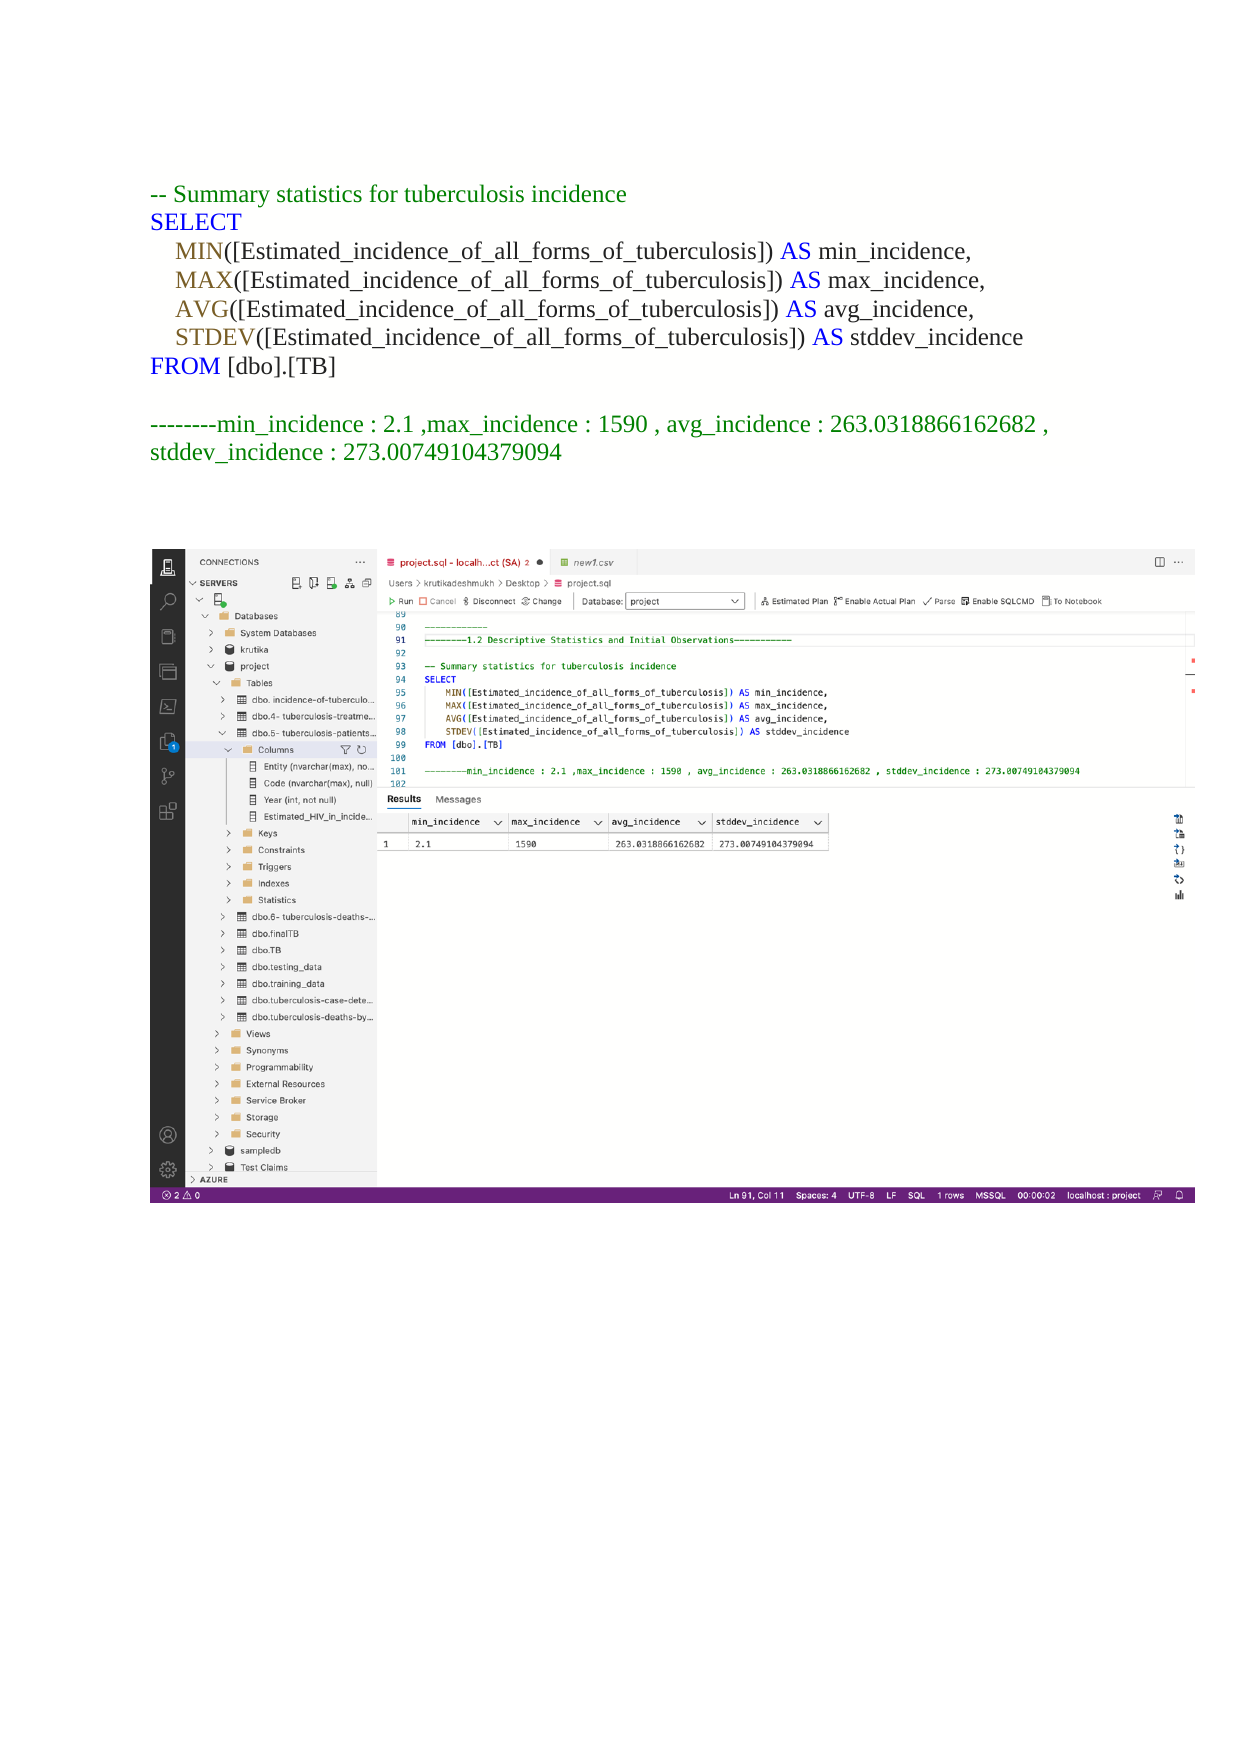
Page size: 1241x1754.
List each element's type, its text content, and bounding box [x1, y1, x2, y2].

text STDEV([Estimated_incidence_of_all_forms_of_tuberculosis]) AS stddev_incidence [150, 322, 1090, 351]
text SELECT [150, 207, 1090, 236]
text --------min_incidence : 2.1 ,max_incidence : 1590 , avg_incidence : 263.0318866162682 , stddev_incidence : 273.00749104379094 [150, 409, 1090, 466]
text MIN([Estimated_incidence_of_all_forms_of_tuberculosis]) AS min_incidence, [150, 236, 1090, 265]
text MAX([Estimated_incidence_of_all_forms_of_tuberculosis]) AS max_incidence, [150, 265, 1090, 294]
text AVG([Estimated_incidence_of_all_forms_of_tuberculosis]) AS avg_incidence, [150, 294, 1090, 322]
text -- Summary statistics for tuberculosis incidence [150, 179, 1090, 207]
picture [150, 549, 1195, 1203]
text FROM [dbo].[TB] [150, 351, 1090, 380]
